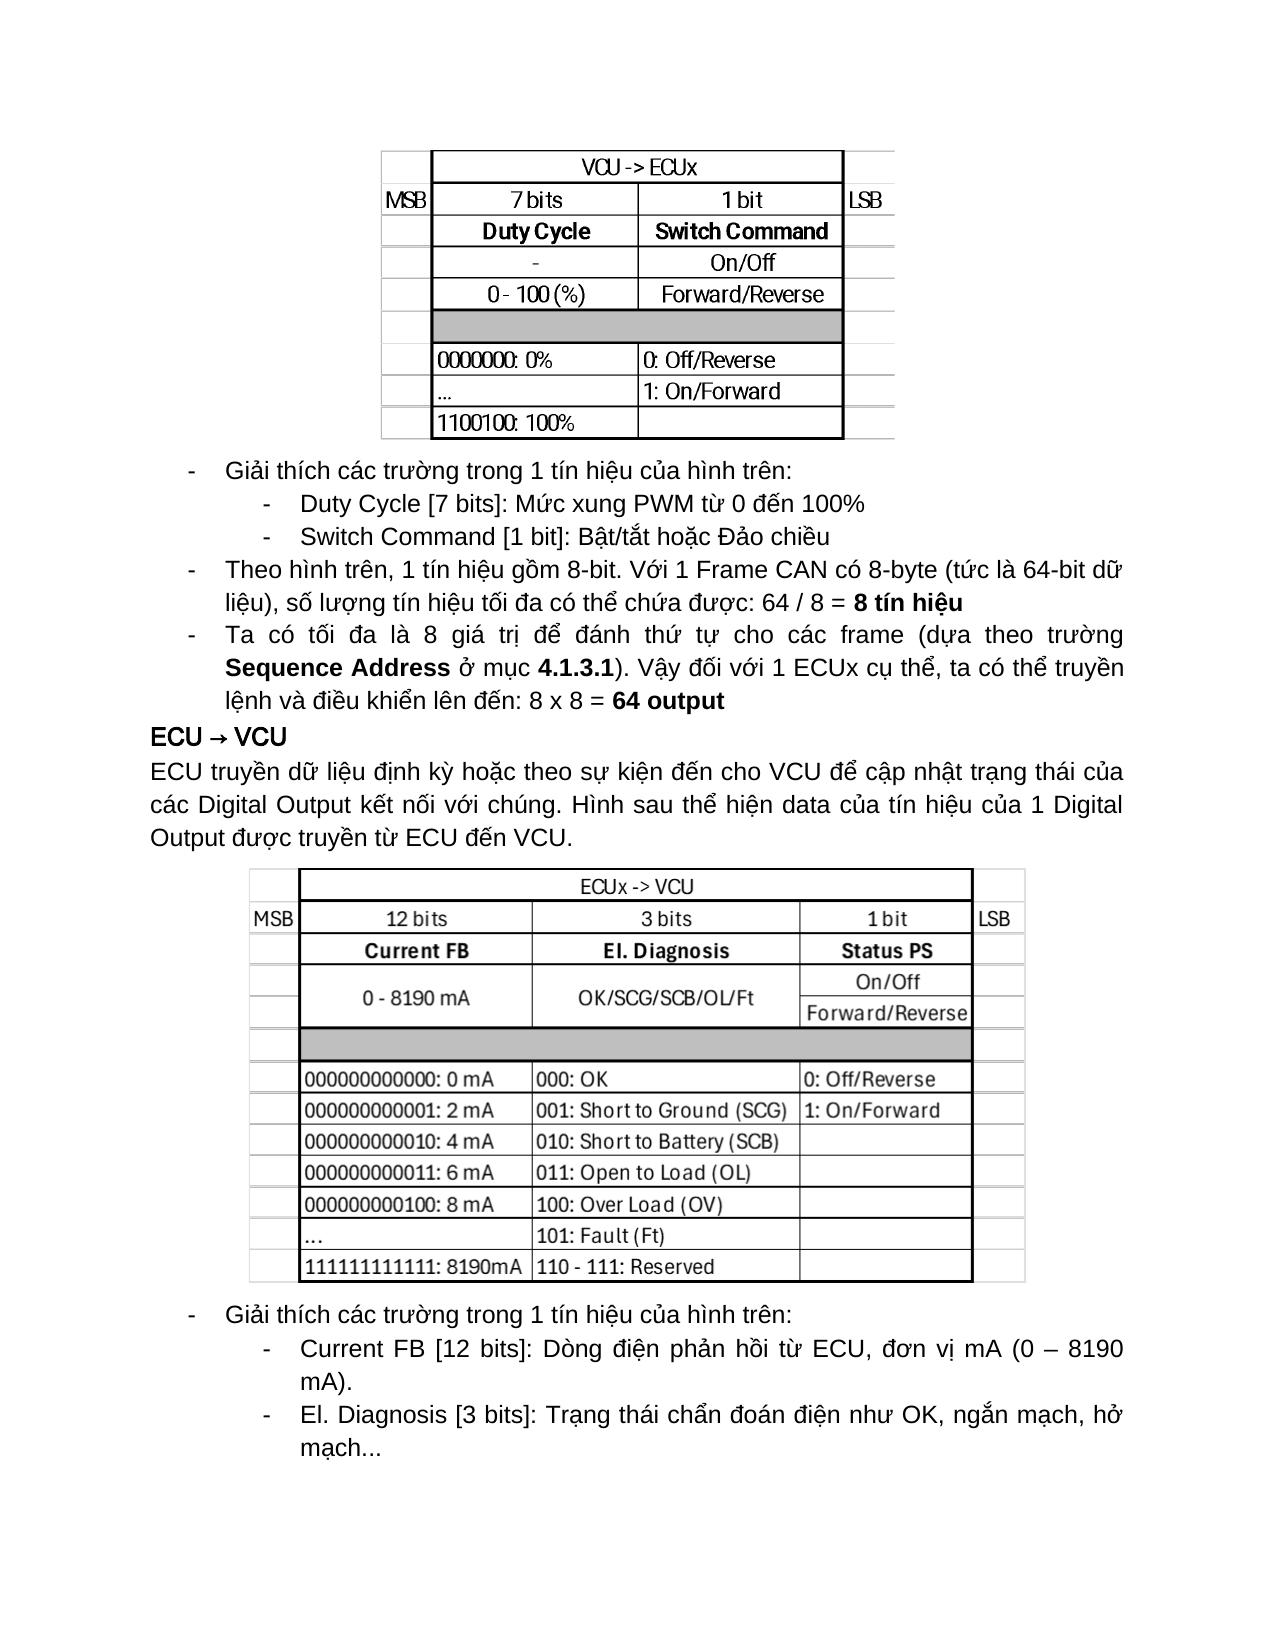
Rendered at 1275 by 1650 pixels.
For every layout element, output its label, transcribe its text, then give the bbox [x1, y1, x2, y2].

list Giải thích các trường trong 1 tín hiệu của hình trên: [187, 1301, 1125, 1329]
list Giải thích các trường trong 1 tín hiệu của hình trên: [187, 456, 1125, 485]
list Duty Cycle [7 bits]: Mức xung PWM từ 0 đến 100% [262, 489, 1125, 518]
list Switch Command [1 bit]: Bật/tắt hoặc Đảo chiều [262, 522, 1125, 551]
picture [248, 868, 1027, 1284]
list Ta có tối đa là 8 giá trị để đánh thứ tự cho các frame (dựa theo trường Sequence Address ở mục 4.1.3.1). Vậy đối với 1 ECUx cụ thể, ta có thể truyền lệnh và điều khiển lên đến: 8 x 8 = 64 output [187, 621, 1125, 715]
picture [380, 150, 895, 440]
list Theo hình trên, 1 tín hiệu gồm 8-bit. Với 1 Frame CAN có 8-byte (tức là 64-bit dữ liệu), số lượng tín hiệu tối đa có thể chứa được: 64 / 8 = 8 tín hiệu [187, 555, 1125, 617]
list El. Diagnosis [3 bits]: Trạng thái chẩn đoán điện như OK, ngắn mạch, hở mạch... [262, 1399, 1125, 1461]
list Current FB [12 bits]: Dòng điện phản hồi từ ECU, đơn vị mA (0 – 8190 mA). [262, 1333, 1125, 1395]
text ECU truyền dữ liệu định kỳ hoặc theo sự kiện đến cho VCU để cập nhật trạng thái của các Digital Output kết nối với chúng. Hình sau thể hiện data của tín hiệu của 1 Digital Output được truyền từ ECU đến VCU. [150, 757, 1125, 852]
